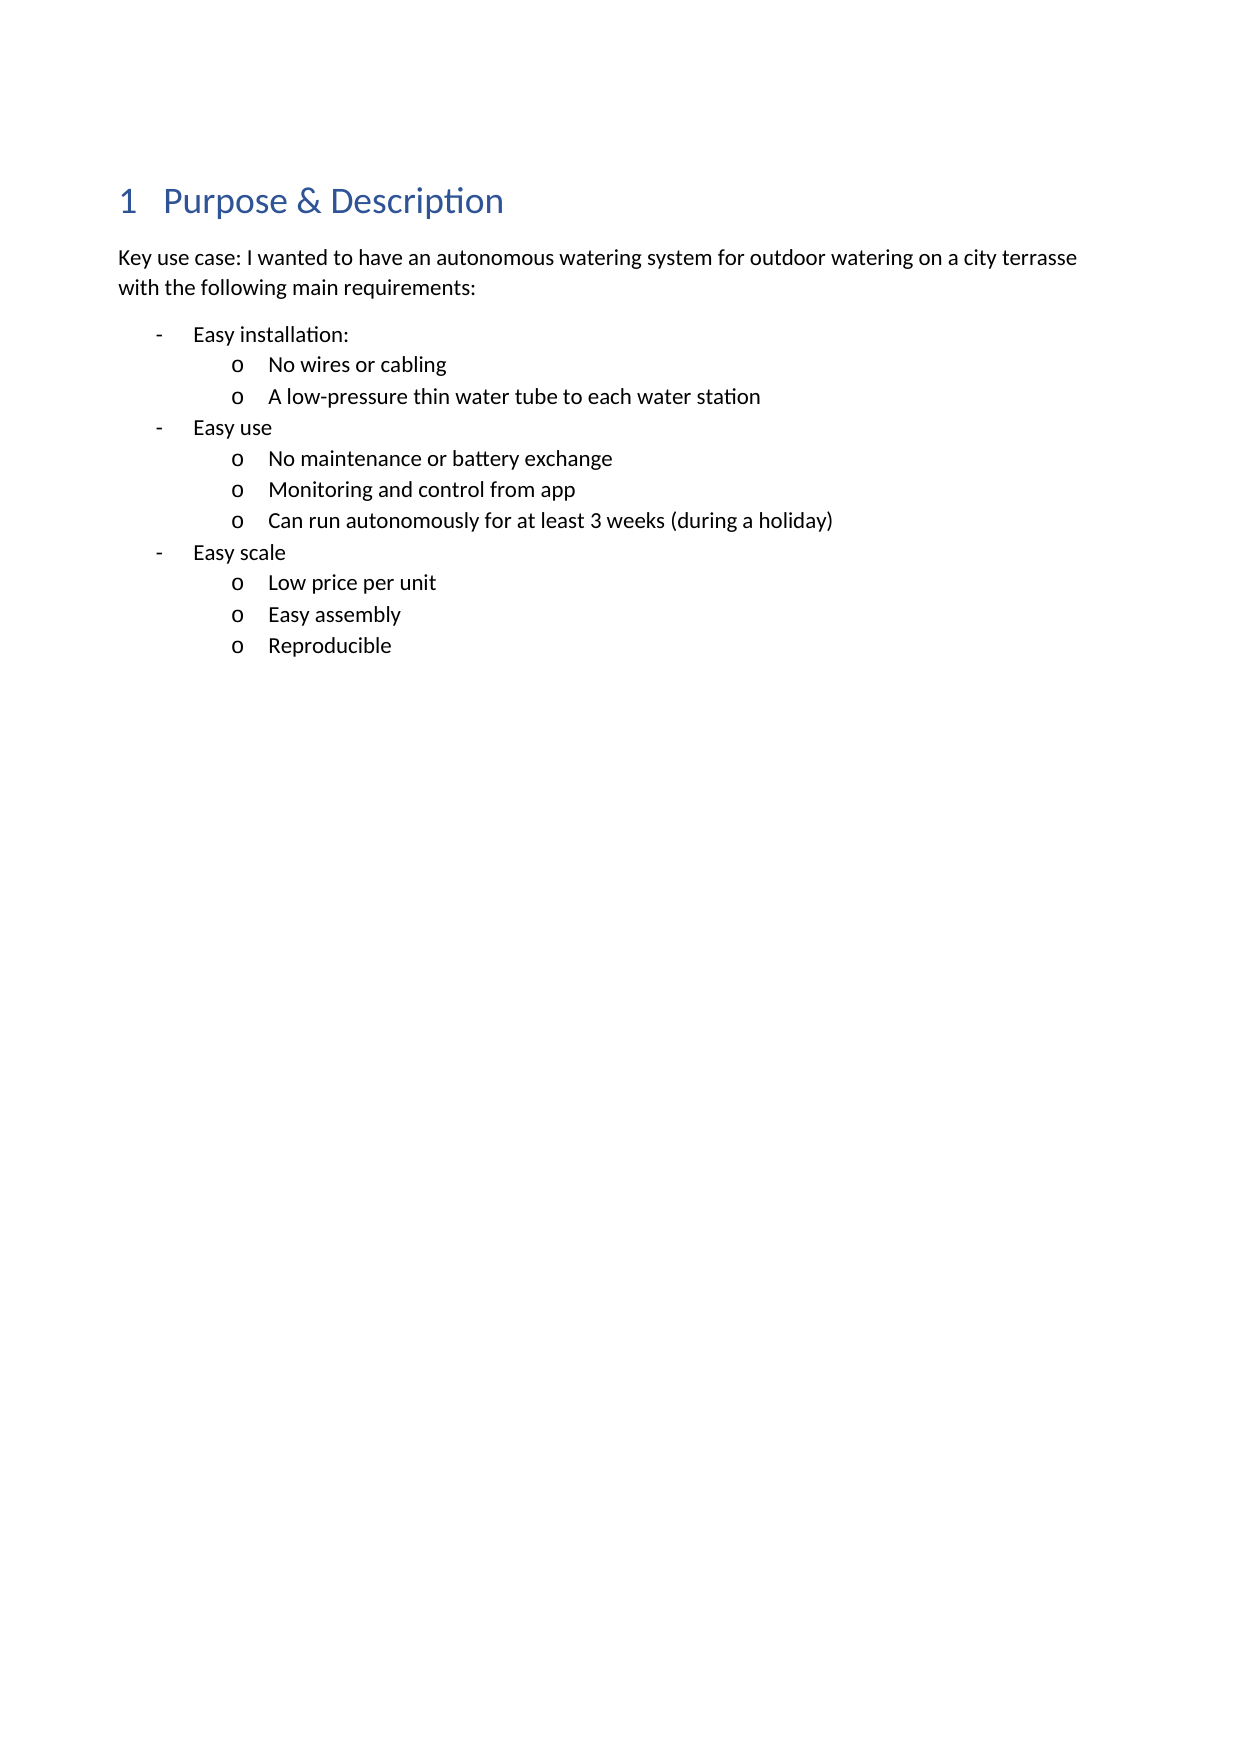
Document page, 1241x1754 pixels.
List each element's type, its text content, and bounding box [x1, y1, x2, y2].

list No maintenance or battery exchange [231, 444, 1122, 473]
list Easy use [156, 413, 1122, 442]
list Reproducible [231, 631, 1122, 660]
list Easy installation: [156, 320, 1122, 348]
list A low-pressure thin water tube to each water station [231, 382, 1122, 411]
list Easy assembly [231, 600, 1122, 629]
subtitle Purpose & Description [118, 177, 1122, 223]
list Low price per unit [231, 568, 1122, 597]
list No wires or cabling [231, 351, 1122, 380]
list Easy scale [156, 538, 1122, 566]
list Monitoring and control from app [231, 475, 1122, 504]
text Key use case: I wanted to have an autonomous watering system for outdoor watering on a city terrasse with the following main requirements: [118, 243, 1122, 302]
list Can run autonomously for at least 3 weeks (during a holiday) [231, 507, 1122, 536]
